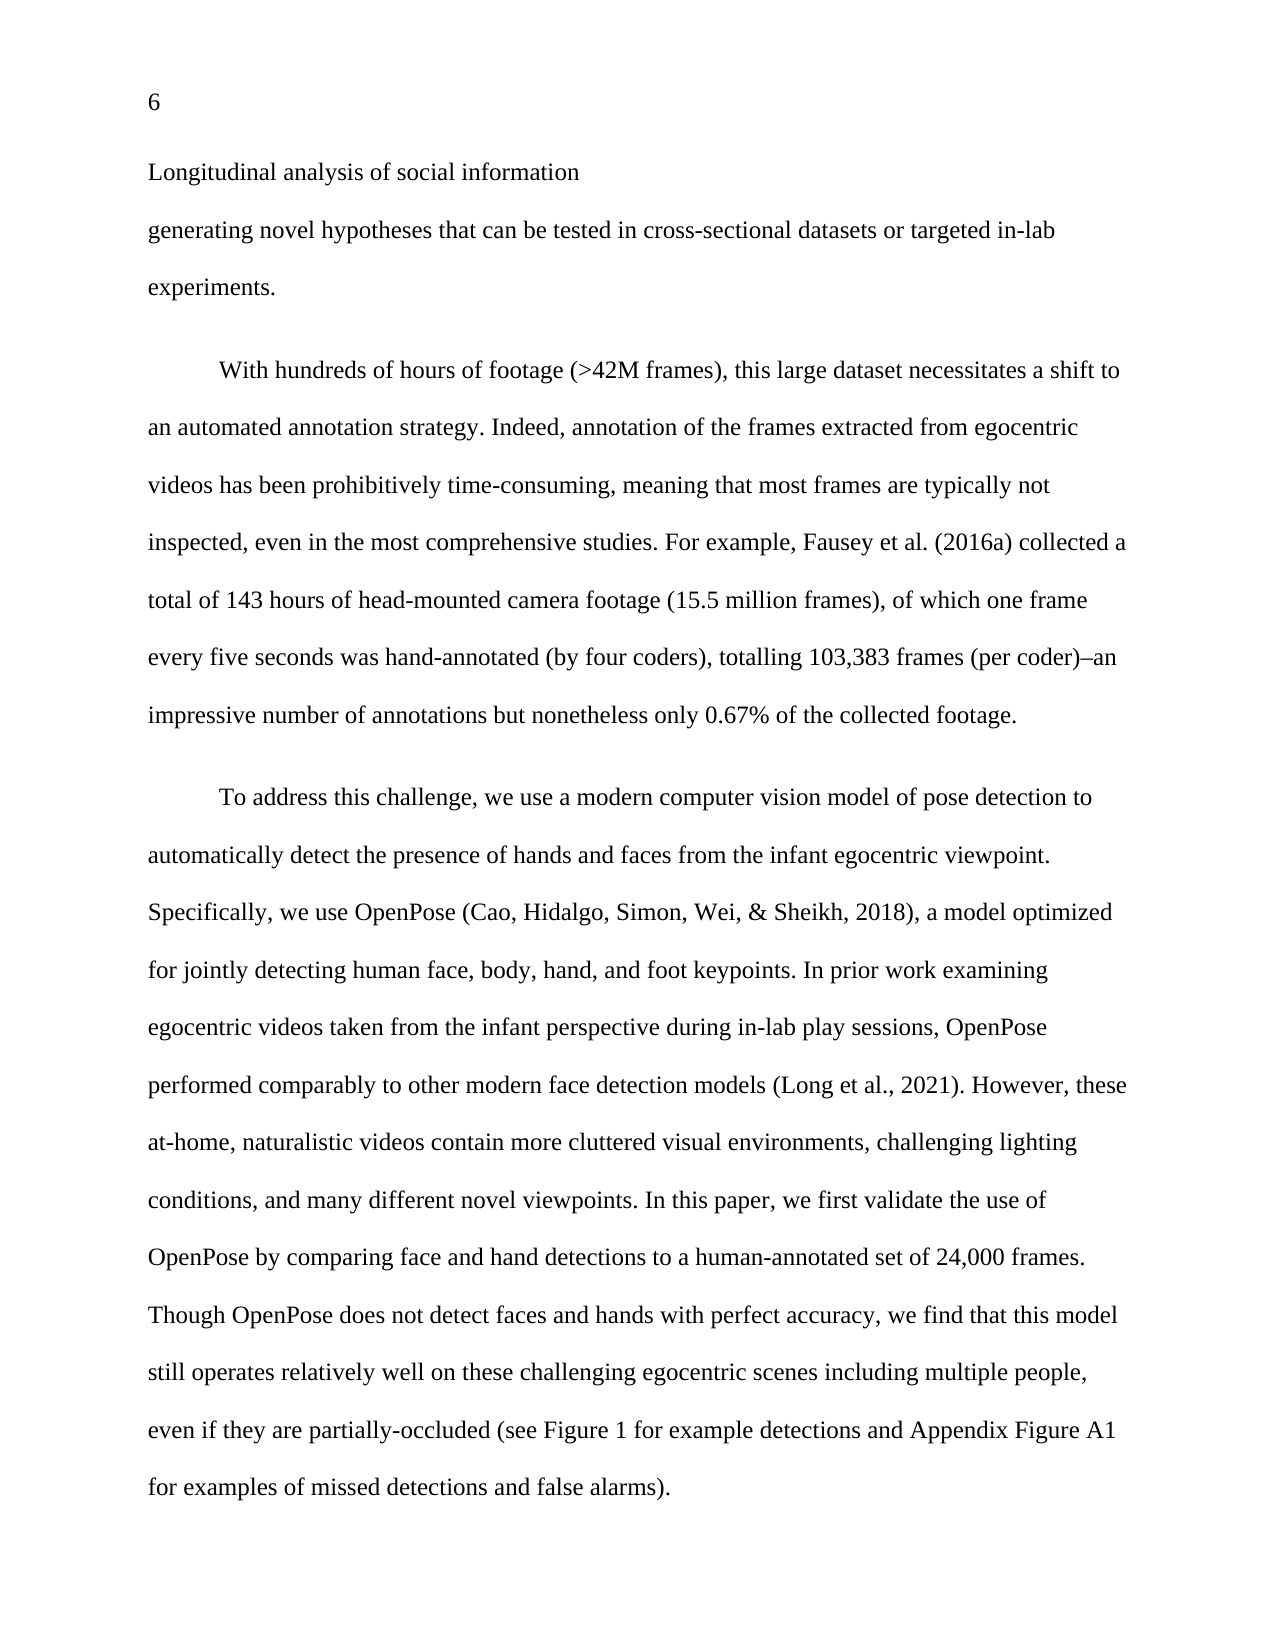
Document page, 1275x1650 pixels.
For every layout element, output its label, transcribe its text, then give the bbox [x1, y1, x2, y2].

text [148, 215, 1127, 301]
text With hundreds of hours of footage (>42M frames), this large dataset necessitates a shift to an automated annotation strategy. Indeed, annotation of the frames extracted from egocentric videos has been prohibitively time-consuming, meaning that most frames are typically not inspected, even in the most comprehensive studies. For example, Fausey et al. (2016a) collected a total of 143 hours of head-mounted camera footage (15.5 million frames), of which one frame every five seconds was hand-annotated (by four coders), totalling 103,383 frames (per coder)–an impressive number of annotations but nonetheless only 0.67% of the collected footage. [148, 355, 1127, 729]
text To address this challenge, we use a modern computer vision model of pose detection to automatically detect the presence of hands and faces from the infant egocentric viewpoint. Specifically, we use OpenPose (Cao, Hidalgo, Simon, Wei, & Sheikh, 2018), a model optimized for jointly detecting human face, body, hand, and foot keypoints. In prior work examining egocentric videos taken from the infant perspective during in-lab play sessions, OpenPose performed comparably to other modern face detection models (Long et al., 2021). However, these at-home, naturalistic videos contain more cluttered visual environments, challenging lighting conditions, and many different novel viewpoints. In this paper, we first validate the use of OpenPose by comparing face and hand detections to a human-annotated set of 24,000 frames. Though OpenPose does not detect faces and hands with perfect accuracy, we find that this model still operates relatively well on these challenging egocentric scenes including multiple people, even if they are partially-occluded (see Figure 1 for example detections and Appendix Figure A1 for examples of missed detections and false alarms). [148, 782, 1127, 1501]
